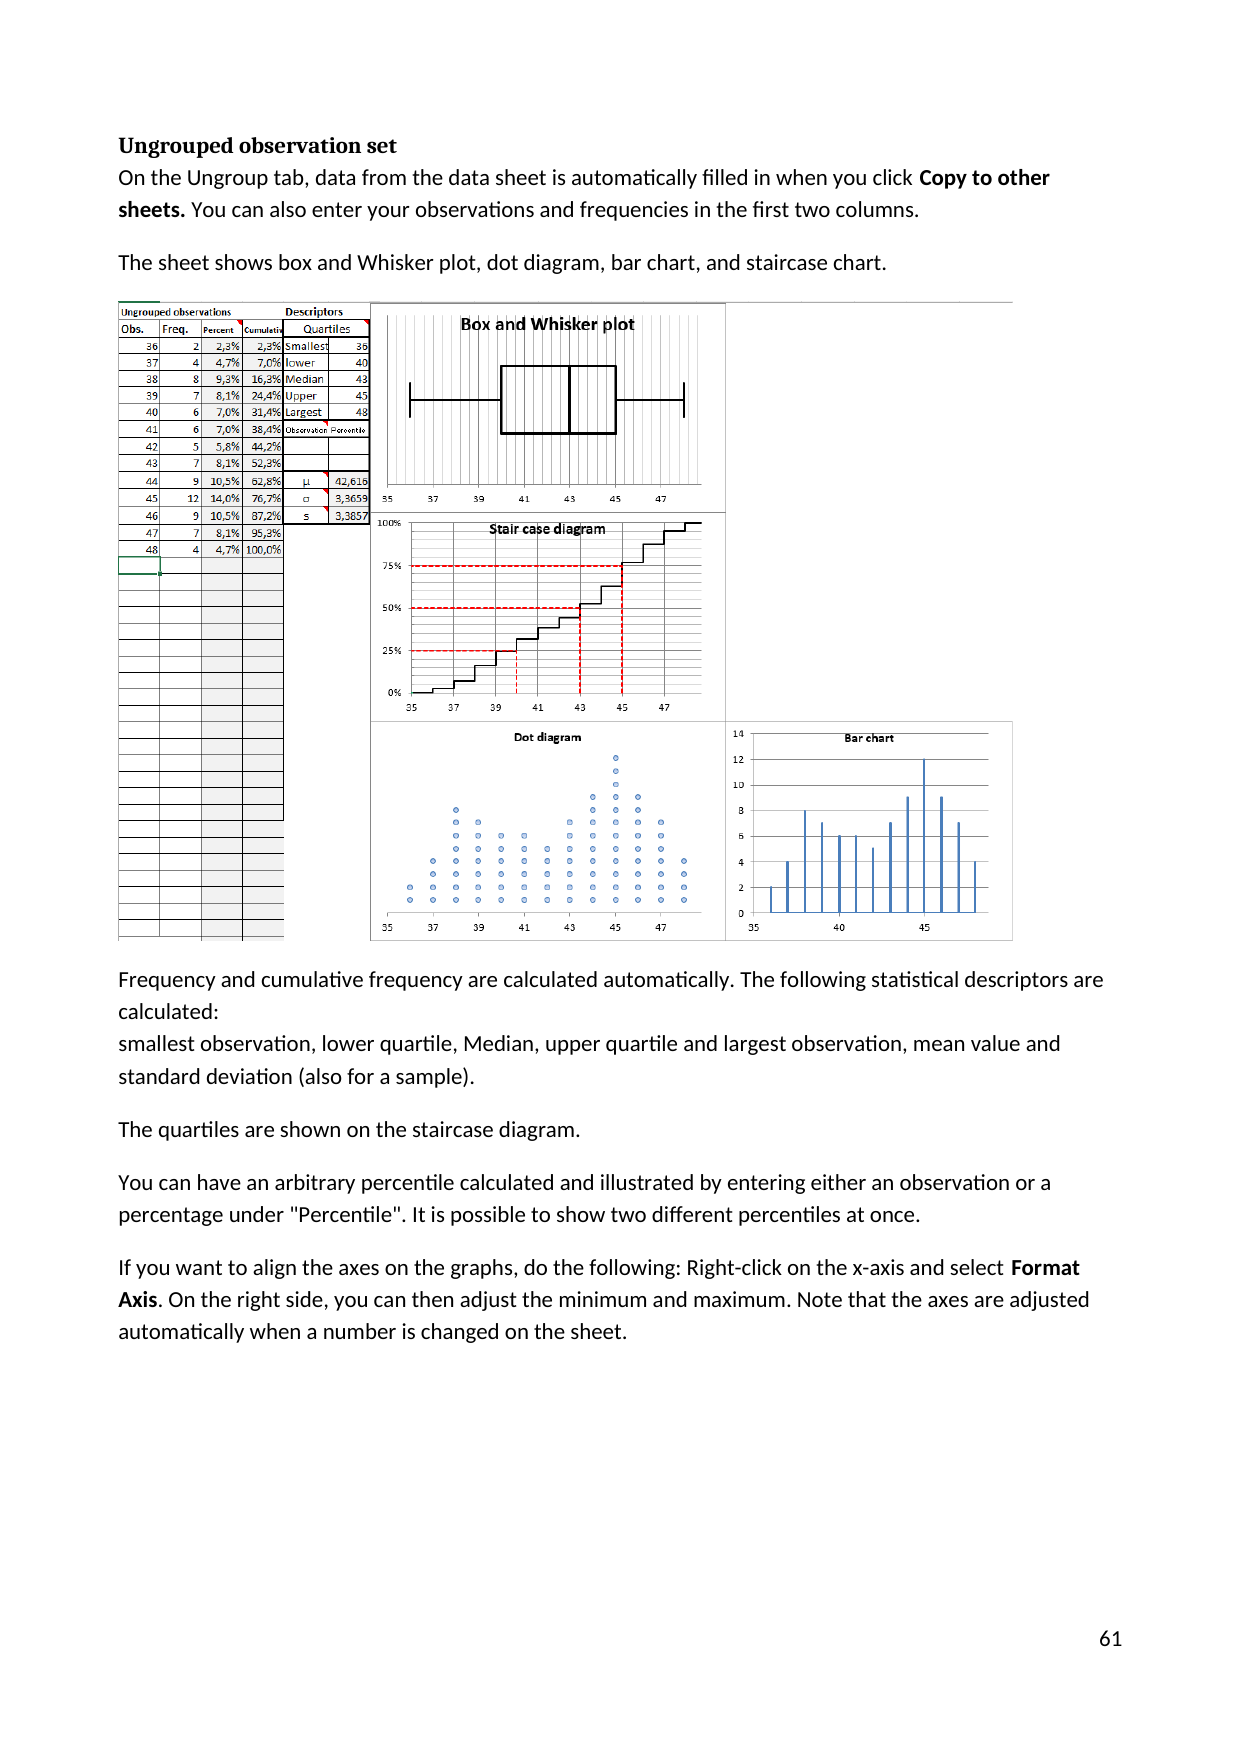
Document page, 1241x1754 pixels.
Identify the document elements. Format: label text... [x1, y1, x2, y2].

text On the Ungroup tab, data from the data sheet is automatically filled in when you click Copy to other sheets. You can also enter your observations and frequencies in the first two columns. [118, 163, 1122, 223]
text Frequency and cumulative frequency are calculated automatically. The following statistical descriptors are calculated: smallest observation, lower quartile, Median, upper quartile and largest observation, mean value and standard deviation (also for a sample). [118, 965, 1122, 1090]
text If you want to align the axes on the graphs, do the following: Right-click on the x-axis and select Format Axis. On the right side, you can then adjust the minimum and maximum. Note that the axes are adjusted automatically when a number is changed on the sheet. [118, 1253, 1122, 1345]
text The quartiles are shown on the staircase diagram. [118, 1115, 1122, 1143]
picture [118, 301, 1013, 941]
text You can have an arbitrary percentile calculated and illustrated by entering either an observation or a percentage under "Percentile". It is possible to show two different percentiles at once. [118, 1168, 1122, 1228]
text The sheet shows box and Whisker plot, dot diagram, bar chart, and staircase chart. [118, 248, 1122, 276]
subtitle Ungrouped observation set [118, 133, 1122, 159]
